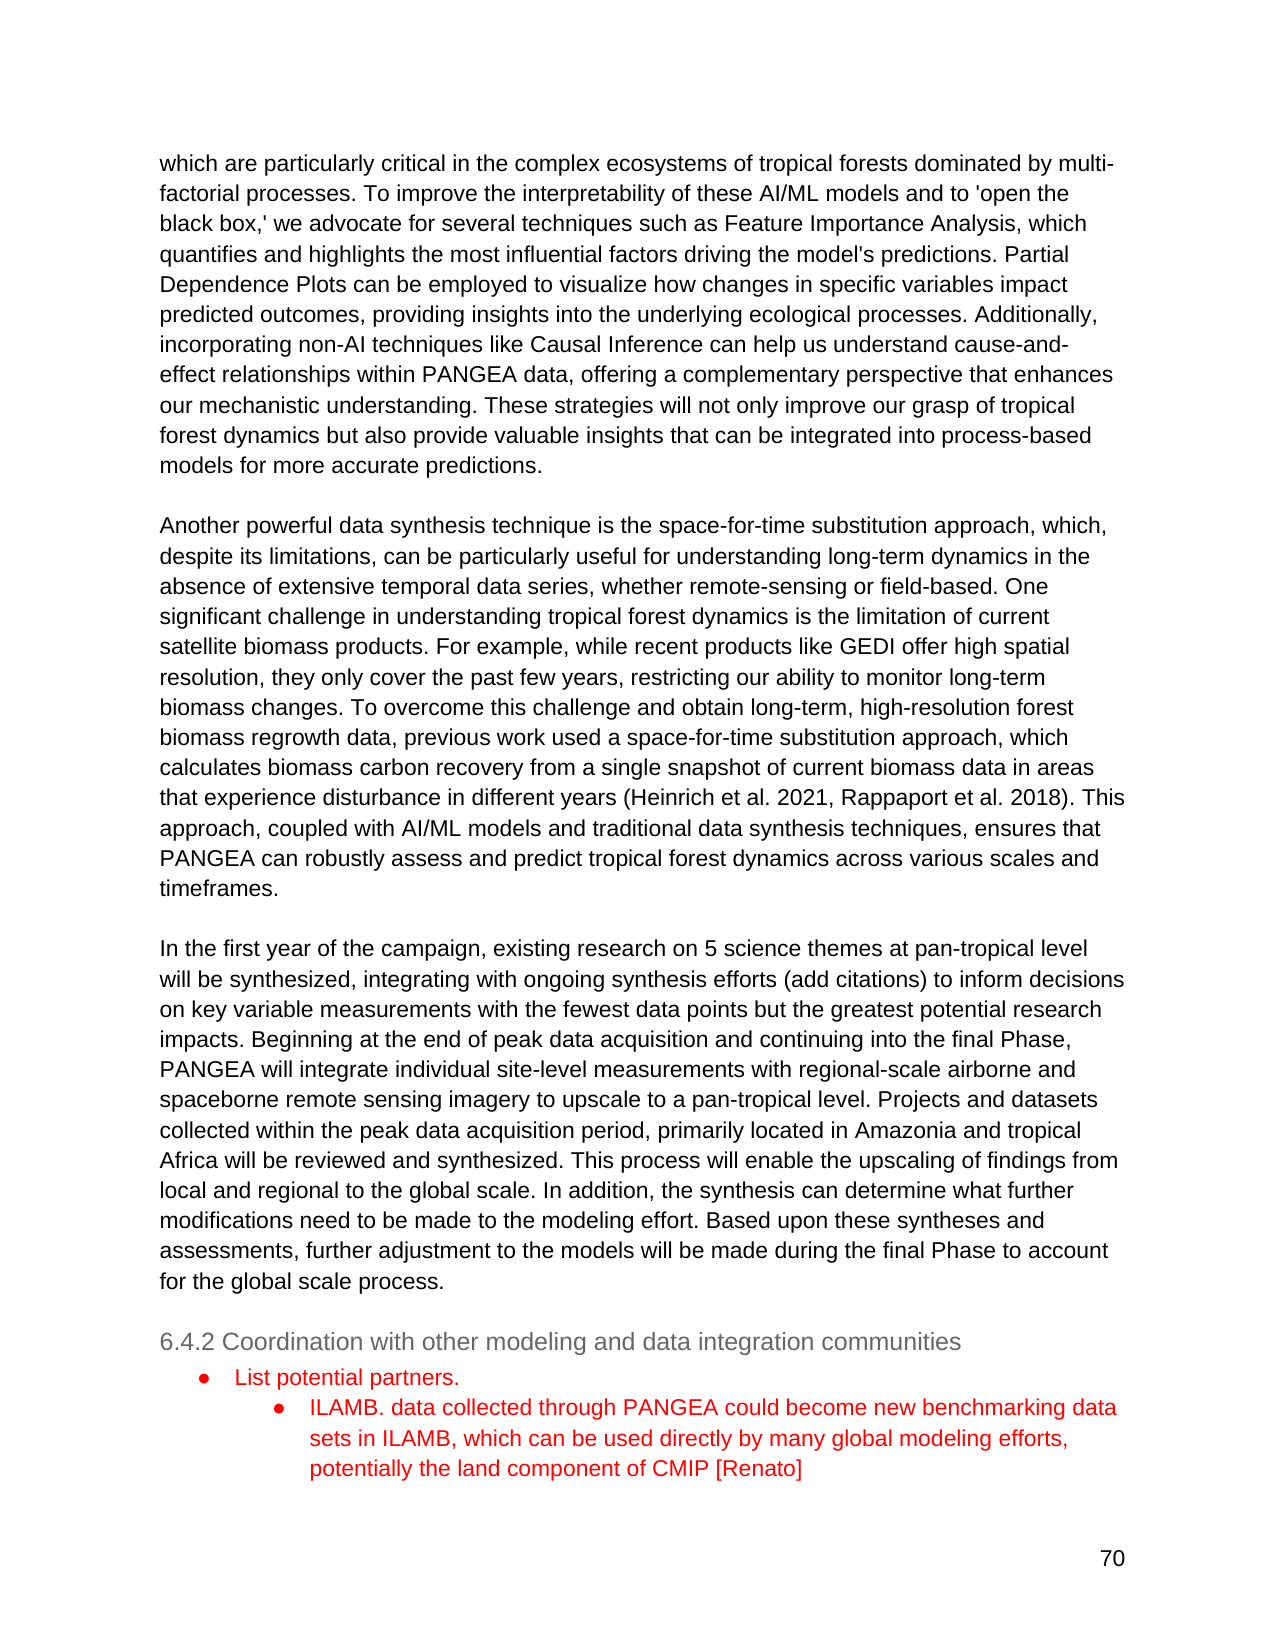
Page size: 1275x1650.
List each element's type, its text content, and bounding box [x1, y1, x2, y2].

list List potential partners. [197, 1364, 1125, 1391]
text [159, 150, 1125, 478]
list ILAMB. data collected through PANGEA could become new benchmarking data sets in ILAMB, which can be used directly by many global modeling efforts, potentially the land component of CMIP [Renato] [272, 1394, 1125, 1481]
text Another powerful data synthesis technique is the space-for-time substitution approach, which, despite its limitations, can be particularly useful for understanding long-term dynamics in the absence of extensive temporal data series, whether remote-sensing or field-based. One significant challenge in understanding tropical forest dynamics is the limitation of current satellite biomass products. For example, while recent products like GEDI offer high spatial resolution, they only cover the past few years, restricting our ability to monitor long-term biomass changes. To overcome this challenge and obtain long-term, high-resolution forest biomass regrowth data, previous work used a space-for-time substitution approach, which calculates biomass carbon recovery from a single snapshot of current biomass data in areas that experience disturbance in different years (Heinrich et al. 2021, Rappaport et al. 2018). This approach, coupled with AI/ML models and traditional data synthesis techniques, ensures that PANGEA can robustly assess and predict tropical forest dynamics across various scales and timeframes. [159, 512, 1125, 901]
subtitle 6.4.2 Coordination with other modeling and data integration communities [159, 1327, 1125, 1356]
text In the first year of the campaign, existing research on 5 science themes at pan-tropical level will be synthesized, integrating with ongoing synthesis efforts (add citations) to inform decisions on key variable measurements with the fewest data points but the greatest potential research impacts. Beginning at the end of peak data acquisition and continuing into the final Phase, PANGEA will integrate individual site-level measurements with regional-scale airborne and spaceborne remote sensing imagery to upscale to a pan-tropical level. Projects and datasets collected within the peak data acquisition period, primarily located in Amazonia and tropical Africa will be reviewed and synthesized. This process will enable the upscaling of findings from local and regional to the global scale. In addition, the synthesis can determine what further modifications need to be made to the modeling effort. Based upon these syntheses and assessments, further adjustment to the models will be made during the final Phase to account for the global scale process. [159, 935, 1125, 1294]
